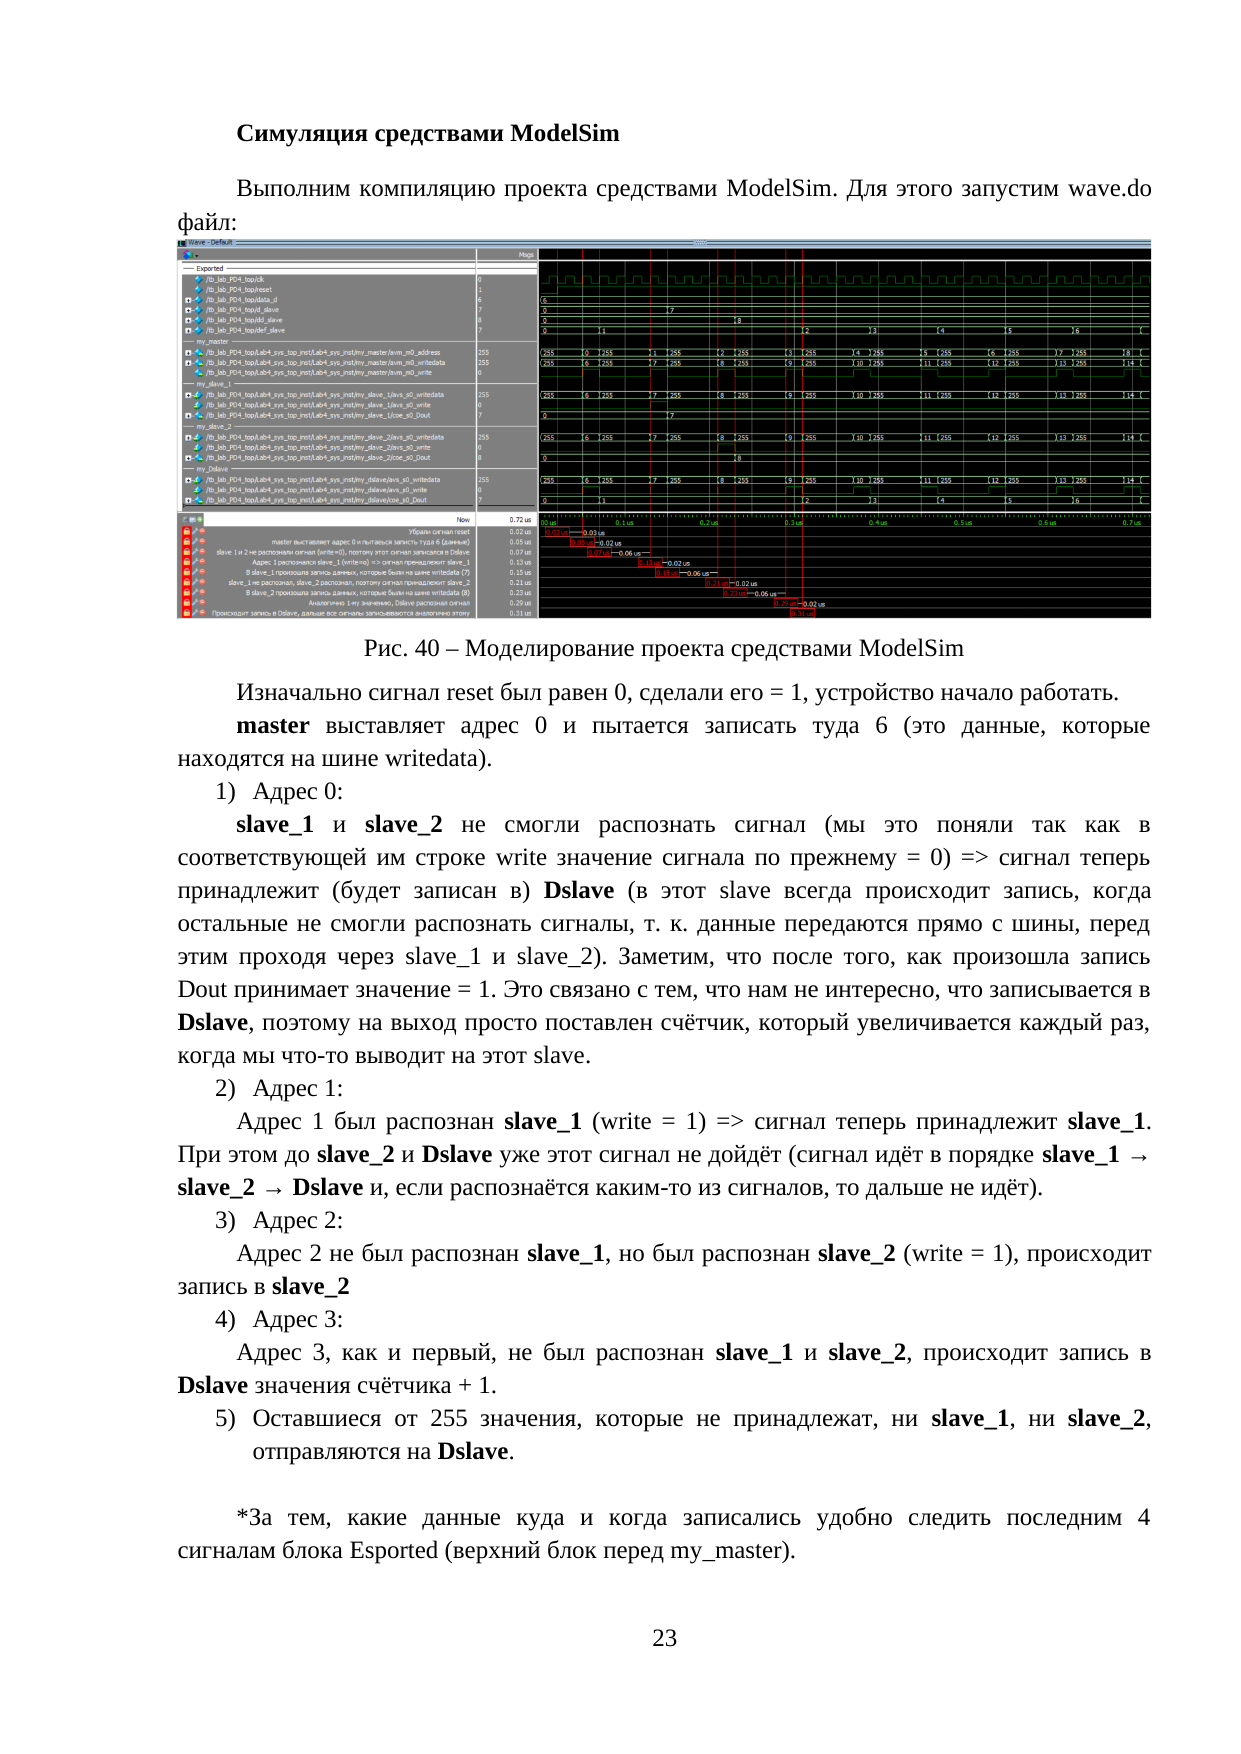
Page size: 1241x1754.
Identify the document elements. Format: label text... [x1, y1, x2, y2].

text slave_1 и slave_2 не смогли распознать сигнал (мы это поняли так как в соответствующей им строке write значение сигнала по прежнему = 0) => сигнал теперь принадлежит (будет записан в) Dslave (в этот slave всегда происходит запись, когда остальные не смогли распознать сигналы, т. к. данные передаются прямо с шины, перед этим проходя через slave_1 и slave_2). Заметим, что после того, как произошла запись Dout принимает значение = 1. Это связано с тем, что нам не интересно, что записывается в Dslave, поэтому на выход просто поставлен счётчик, который увеличивается каждый раз, когда мы что-то выводит на этот slave. [177, 809, 1152, 1069]
list Адрес 2: [215, 1205, 1152, 1234]
list Адрес 3: [215, 1304, 1152, 1333]
text *За тем, какие данные куда и когда записались удобно следить последним 4 сигналам блока Esported (верхний блок перед my_master). [177, 1502, 1152, 1564]
text Адрес 3, как и первый, не был распознан slave_1 и slave_2, происходит запись в Dslave значения счётчика + 1. [177, 1337, 1152, 1399]
picture [176, 239, 1152, 619]
text Изначально сигнал reset был равен 0, сделали его = 1, устройство начало работать. [177, 677, 1152, 706]
list Оставшиеся от 255 значения, которые не принадлежат, ни slave_1, ни slave_2, отправляются на Dslave. [215, 1403, 1152, 1465]
text Адрес 2 не был распознан slave_1, но был распознан slave_2 (write = 1), происходит запись в slave_2 [177, 1238, 1152, 1300]
list Адрес 1: [215, 1073, 1152, 1102]
text Выполним компиляцию проекта средствами ModelSim. Для этого запустим wave.do файл: [177, 173, 1152, 235]
list Адрес 0: [215, 776, 1152, 805]
text Адрес 1 был распознан slave_1 (write = 1) => сигнал теперь принадлежит slave_1. При этом до slave_2 и Dslave уже этот сигнал не дойдёт (сигнал идёт в порядке slave_1 → slave_2 → Dslave и, если распознаётся каким-то из сигналов, то дальше не идёт). [177, 1106, 1152, 1201]
text Рис. 40 – Моделирование проекта средствами ModelSim [176, 633, 1152, 662]
subtitle Симуляция средствами ModelSim [177, 118, 1152, 147]
text master выставляет адрес 0 и пытается записать туда 6 (это данные, которые находятся на шине writedata). [177, 710, 1152, 772]
